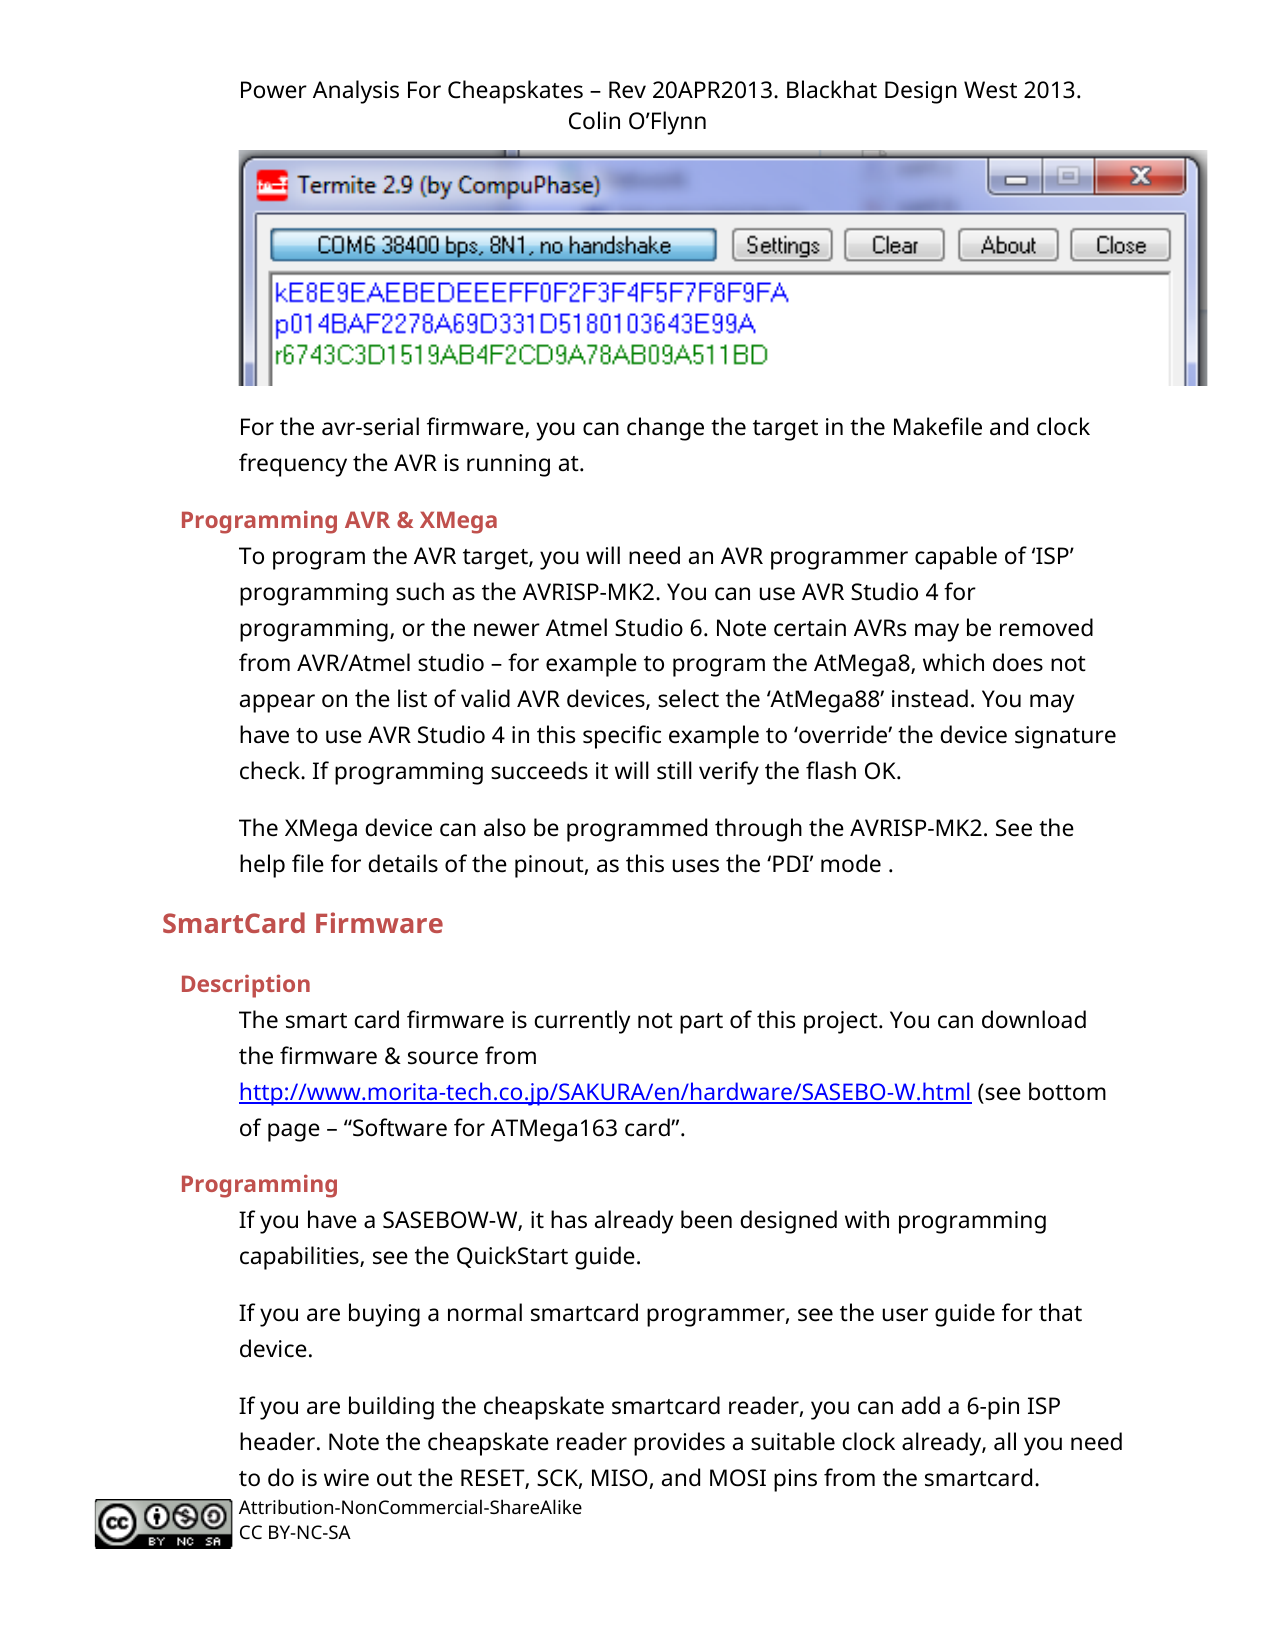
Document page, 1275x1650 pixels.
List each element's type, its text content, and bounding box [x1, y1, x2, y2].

text For the avr-serial firmware, you can change the target in the Makefile and clock frequency the AVR is running at. [239, 411, 1125, 478]
subtitle Programming AVR & XMega [179, 504, 1125, 535]
text If you are buying a normal smartcard programmer, see the user guide for that device. [239, 1297, 1125, 1364]
picture [94, 1499, 233, 1549]
picture [238, 150, 1208, 386]
text To program the AVR target, you will need an AVR programmer capable of ‘ISP’ programming such as the AVRISP-MK2. You can use AVR Studio 4 for programming, or the newer Atmel Studio 6. Note certain AVRs may be removed from AVR/Atmel studio – for example to program the AtMega8, which does not appear on the list of valid AVR devices, select the ‘AtMega88’ instead. You may have to use AVR Studio 4 in this specific example to ‘override’ the device signature check. If programming succeeds it will still verify the flash OK. [239, 539, 1125, 786]
text The smart card firmware is currently not part of this project. You can download the firmware & source from http://www.morita-tech.co.jp/SAKURA/en/hardware/SASEBO-W.html (see bottom of page – “Software for ATMega163 card”. [239, 1004, 1125, 1143]
subtitle Description [179, 968, 1125, 999]
subtitle Programming [179, 1168, 1125, 1200]
text If you are building the cheapskate smartcard reader, you can add a 6-pin ISP header. Note the cheapskate reader provides a suitable clock already, all you need to do is wire out the RESET, SCK, MISO, and MOSI pins from the smartcard. [239, 1390, 1125, 1493]
subtitle SmartCard Firmware [162, 905, 1125, 942]
text The XMega device can also be programmed through the AVRISP-MK2. See the help file for details of the pinout, as this uses the ‘PDI’ mode . [239, 812, 1125, 879]
text If you have a SASEBOW-W, it has already been designed with programming capabilities, see the QuickStart guide. [239, 1204, 1125, 1272]
